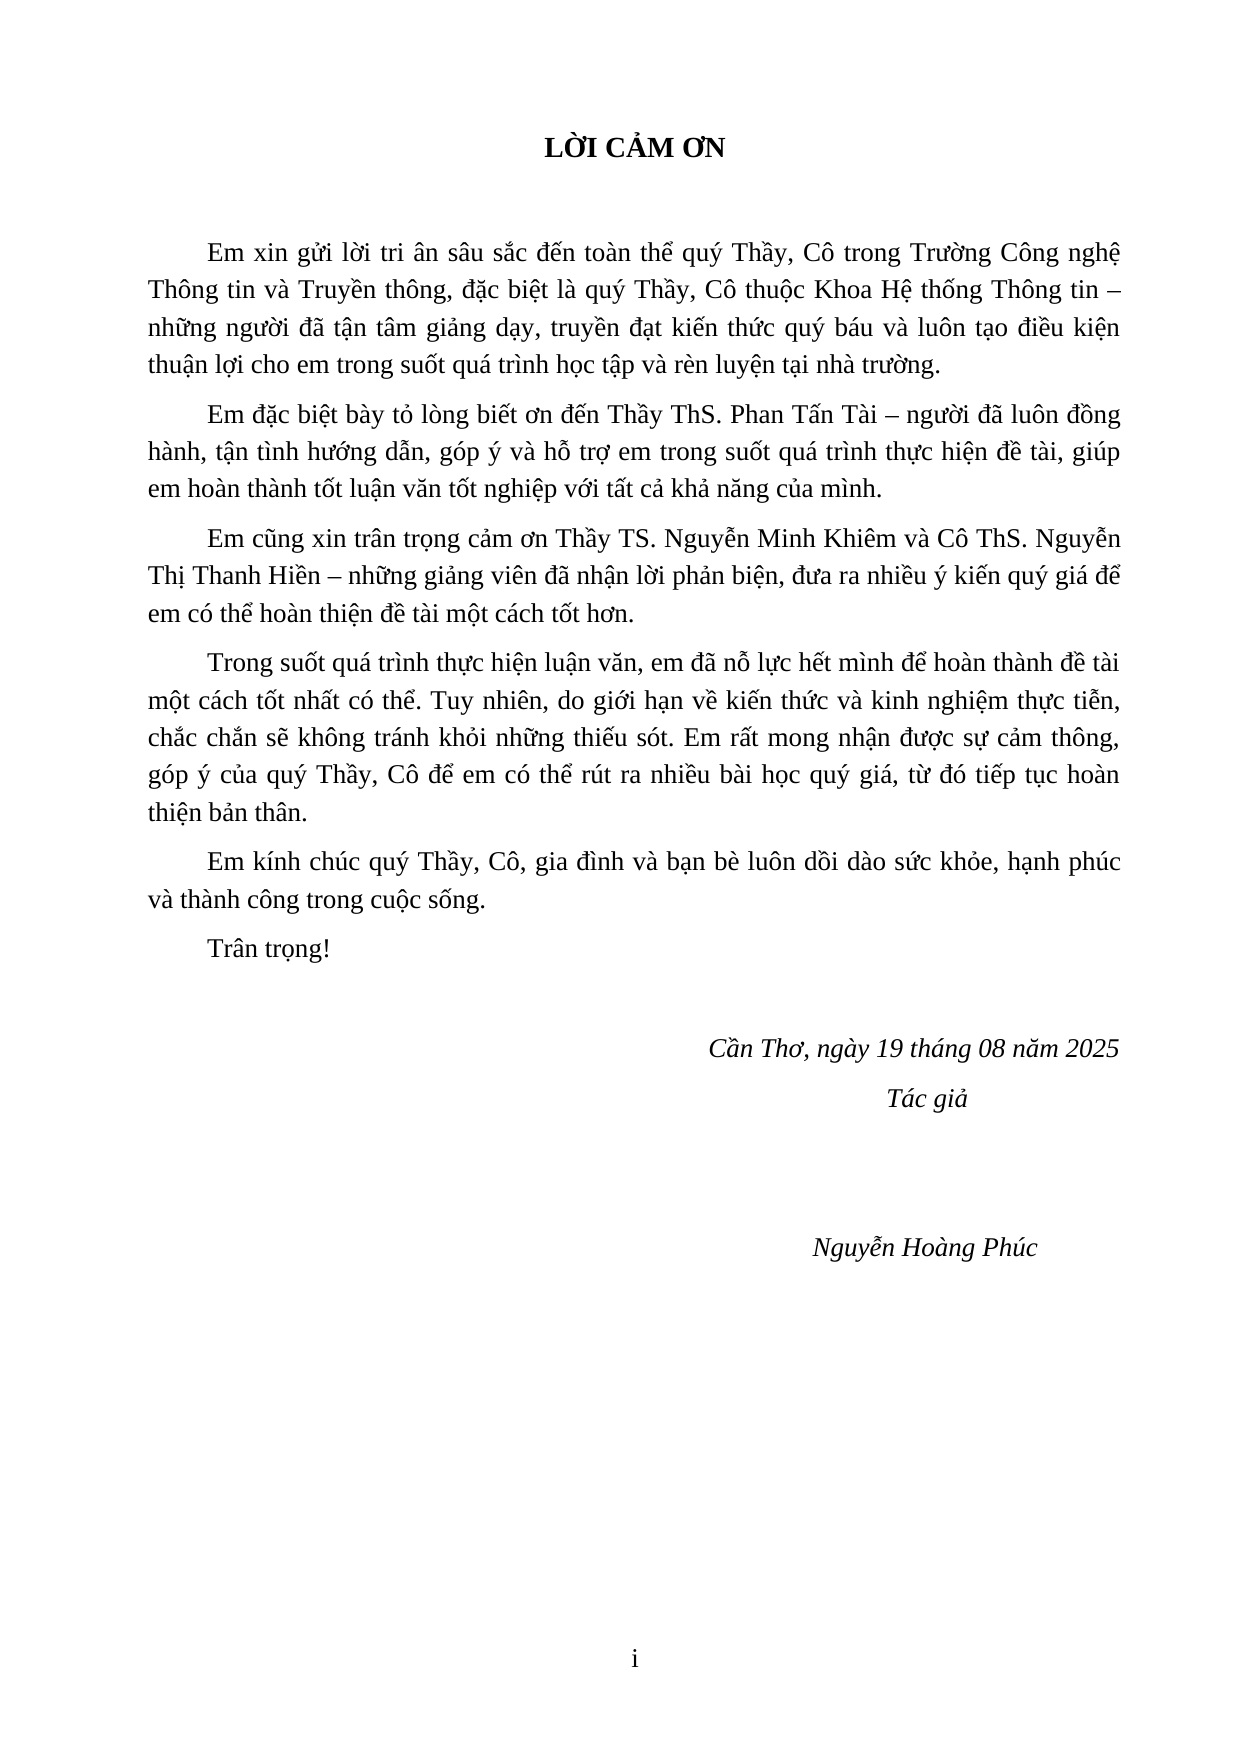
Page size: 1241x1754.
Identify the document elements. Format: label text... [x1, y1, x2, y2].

text LỜI CẢM ƠN [148, 131, 1122, 164]
text Em cũng xin trân trọng cảm ơn Thầy TS. Nguyễn Minh Khiêm và Cô ThS. Nguyễn Thị Thanh Hiền – những giảng viên đã nhận lời phản biện, đưa ra nhiều ý kiến quý giá để em có thể hoàn thiện đề tài một cách tốt hơn. [148, 522, 1122, 628]
text Tác giả [148, 1082, 1122, 1113]
text Nguyễn Hoàng Phúc [148, 1231, 1122, 1262]
text Cần Thơ, ngày 19 tháng 08 năm 2025 [148, 1032, 1122, 1063]
text Trân trọng! [148, 932, 1122, 964]
text Trong suốt quá trình thực hiện luận văn, em đã nỗ lực hết mình để hoàn thành đề tài một cách tốt nhất có thể. Tuy nhiên, do giới hạn về kiến thức và kinh nghiệm thực tiễn, chắc chắn sẽ không tránh khỏi những thiếu sót. Em rất mong nhận được sự cảm thông, góp ý của quý Thầy, Cô để em có thể rút ra nhiều bài học quý giá, từ đó tiếp tục hoàn thiện bản thân. [148, 646, 1122, 827]
text Em đặc biệt bày tỏ lòng biết ơn đến Thầy ThS. Phan Tấn Tài – người đã luôn đồng hành, tận tình hướng dẫn, góp ý và hỗ trợ em trong suốt quá trình thực hiện đề tài, giúp em hoàn thành tốt luận văn tốt nghiệp với tất cả khả năng của mình. [148, 398, 1122, 503]
text Em kính chúc quý Thầy, Cô, gia đình và bạn bè luôn dồi dào sức khỏe, hạnh phúc và thành công trong cuộc sống. [148, 845, 1122, 914]
text Em xin gửi lời tri ân sâu sắc đến toàn thể quý Thầy, Cô trong Trường Công nghệ Thông tin và Truyền thông, đặc biệt là quý Thầy, Cô thuộc Khoa Hệ thống Thông tin – những người đã tận tâm giảng dạy, truyền đạt kiến thức quý báu và luôn tạo điều kiện thuận lợi cho em trong suốt quá trình học tập và rèn luyện tại nhà trường. [148, 236, 1122, 379]
